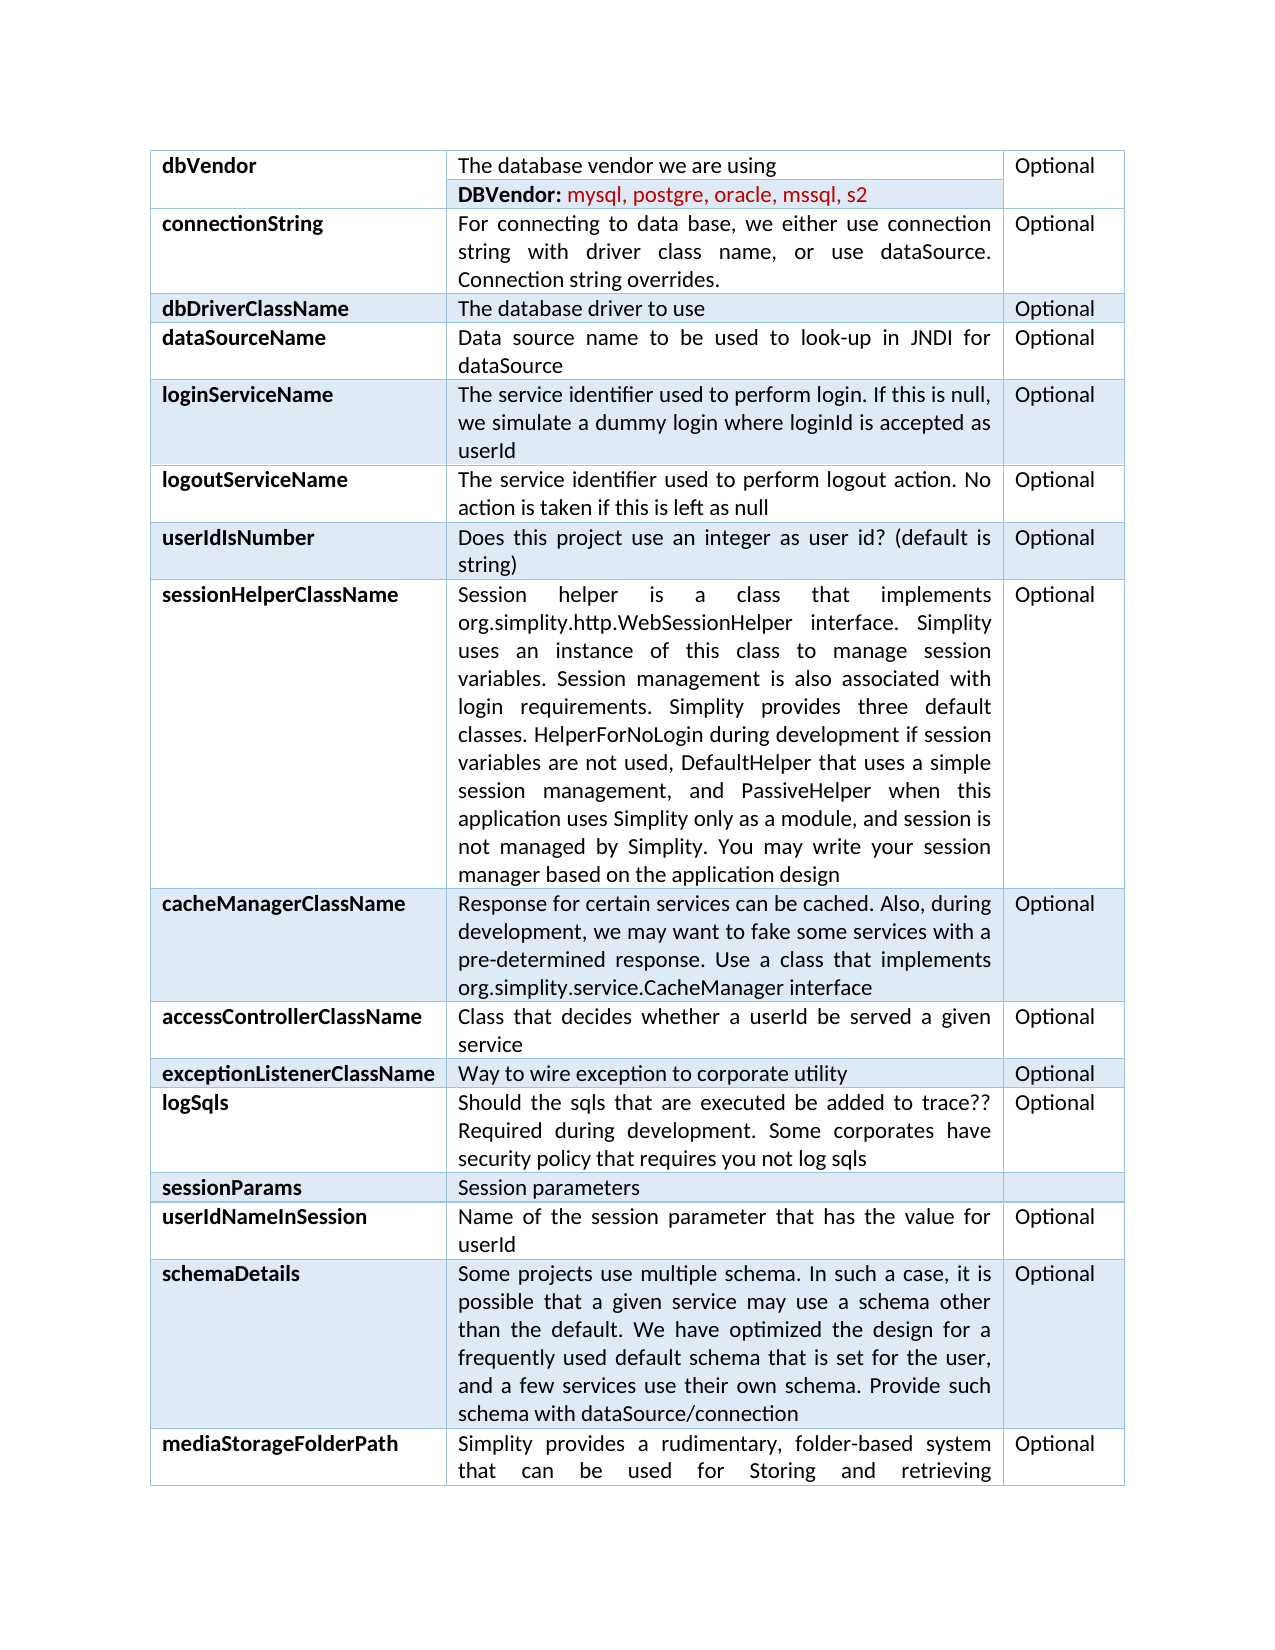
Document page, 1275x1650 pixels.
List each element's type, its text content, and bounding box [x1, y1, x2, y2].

table_cell userIdIsNumber [151, 523, 446, 579]
table_cell accessControllerClassName [151, 1002, 446, 1058]
table_cell Optional [1004, 323, 1124, 379]
table_cell Name of the session parameter that has the value for userId [447, 1203, 1003, 1258]
table_cell Optional [1004, 1059, 1124, 1087]
table_cell For connecting to data base, we either use connection string with driver class name, or use dataSource. Connection string overrides. [447, 209, 1003, 293]
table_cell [447, 1429, 1003, 1485]
table_cell Class that decides whether a userId be served a given service [447, 1002, 1003, 1058]
table_cell [1004, 1173, 1124, 1201]
table_cell Optional [1004, 1002, 1124, 1058]
table_cell schemaDetails [151, 1260, 446, 1428]
table_cell logSqls [151, 1088, 446, 1172]
table_cell userIdNameInSession [151, 1203, 446, 1258]
table_cell Way to wire exception to corporate utility [447, 1059, 1003, 1087]
table_cell Optional [1004, 889, 1124, 1001]
table_cell Optional [1004, 1260, 1124, 1428]
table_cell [151, 1429, 446, 1485]
table_cell dbVendor [151, 151, 446, 208]
table_cell dataSourceName [151, 323, 446, 379]
table_cell Session parameters [447, 1173, 1003, 1201]
table_cell Optional [1004, 294, 1124, 322]
table_cell Optional [1004, 151, 1124, 208]
table_cell sessionHelperClassName [151, 580, 446, 888]
table_cell Optional [1004, 523, 1124, 579]
table_cell Optional [1004, 1088, 1124, 1172]
table_cell Optional [1004, 466, 1124, 522]
table_cell Does this project use an integer as user id? (default is string) [447, 523, 1003, 579]
table_cell Optional [1004, 209, 1124, 293]
table_cell Optional [1004, 580, 1124, 888]
table_cell Optional [1004, 380, 1124, 464]
table_cell Session helper is a class that implements org.simplity.http.WebSessionHelper interface. Simplity uses an instance of this class to manage session variables. Session management is also associated with login requirements. Simplity provides three default classes. HelperForNoLogin during development if session variables are not used, DefaultHelper that uses a simple session management, and PassiveHelper when this application uses Simplity only as a module, and session is not managed by Simplity. You may write your session manager based on the application design [447, 580, 1003, 888]
table_cell Some projects use multiple schema. In such a case, it is possible that a given service may use a schema other than the default. We have optimized the design for a frequently used default schema that is set for the user, and a few services use their own schema. Provide such schema with dataSource/connection [447, 1260, 1003, 1428]
table_cell The database vendor we are using [447, 151, 1003, 179]
table_cell loginServiceName [151, 380, 446, 464]
table_cell DBVendor: mysql, postgre, oracle, mssql, s2 [447, 180, 1003, 208]
table_cell connectionString [151, 209, 446, 293]
table_cell The database driver to use [447, 294, 1003, 322]
table_cell exceptionListenerClassName [151, 1059, 446, 1087]
table_cell Optional [1004, 1429, 1124, 1485]
table_cell The service identifier used to perform logout action. No action is taken if this is left as null [447, 466, 1003, 522]
table_cell dbDriverClassName [151, 294, 446, 322]
table_cell Should the sqls that are executed be added to trace?? Required during development. Some corporates have security policy that requires you not log sqls [447, 1088, 1003, 1172]
table_cell sessionParams [151, 1173, 446, 1201]
table_cell Optional [1004, 1203, 1124, 1258]
table_cell cacheManagerClassName [151, 889, 446, 1001]
table_cell logoutServiceName [151, 466, 446, 522]
table_cell Data source name to be used to look-up in JNDI for dataSource [447, 323, 1003, 379]
table_cell Response for certain services can be cached. Also, during development, we may want to fake some services with a pre-determined response. Use a class that implements org.simplity.service.CacheManager interface [447, 889, 1003, 1001]
table_cell The service identifier used to perform login. If this is null, we simulate a dummy login where loginId is accepted as userId [447, 380, 1003, 464]
